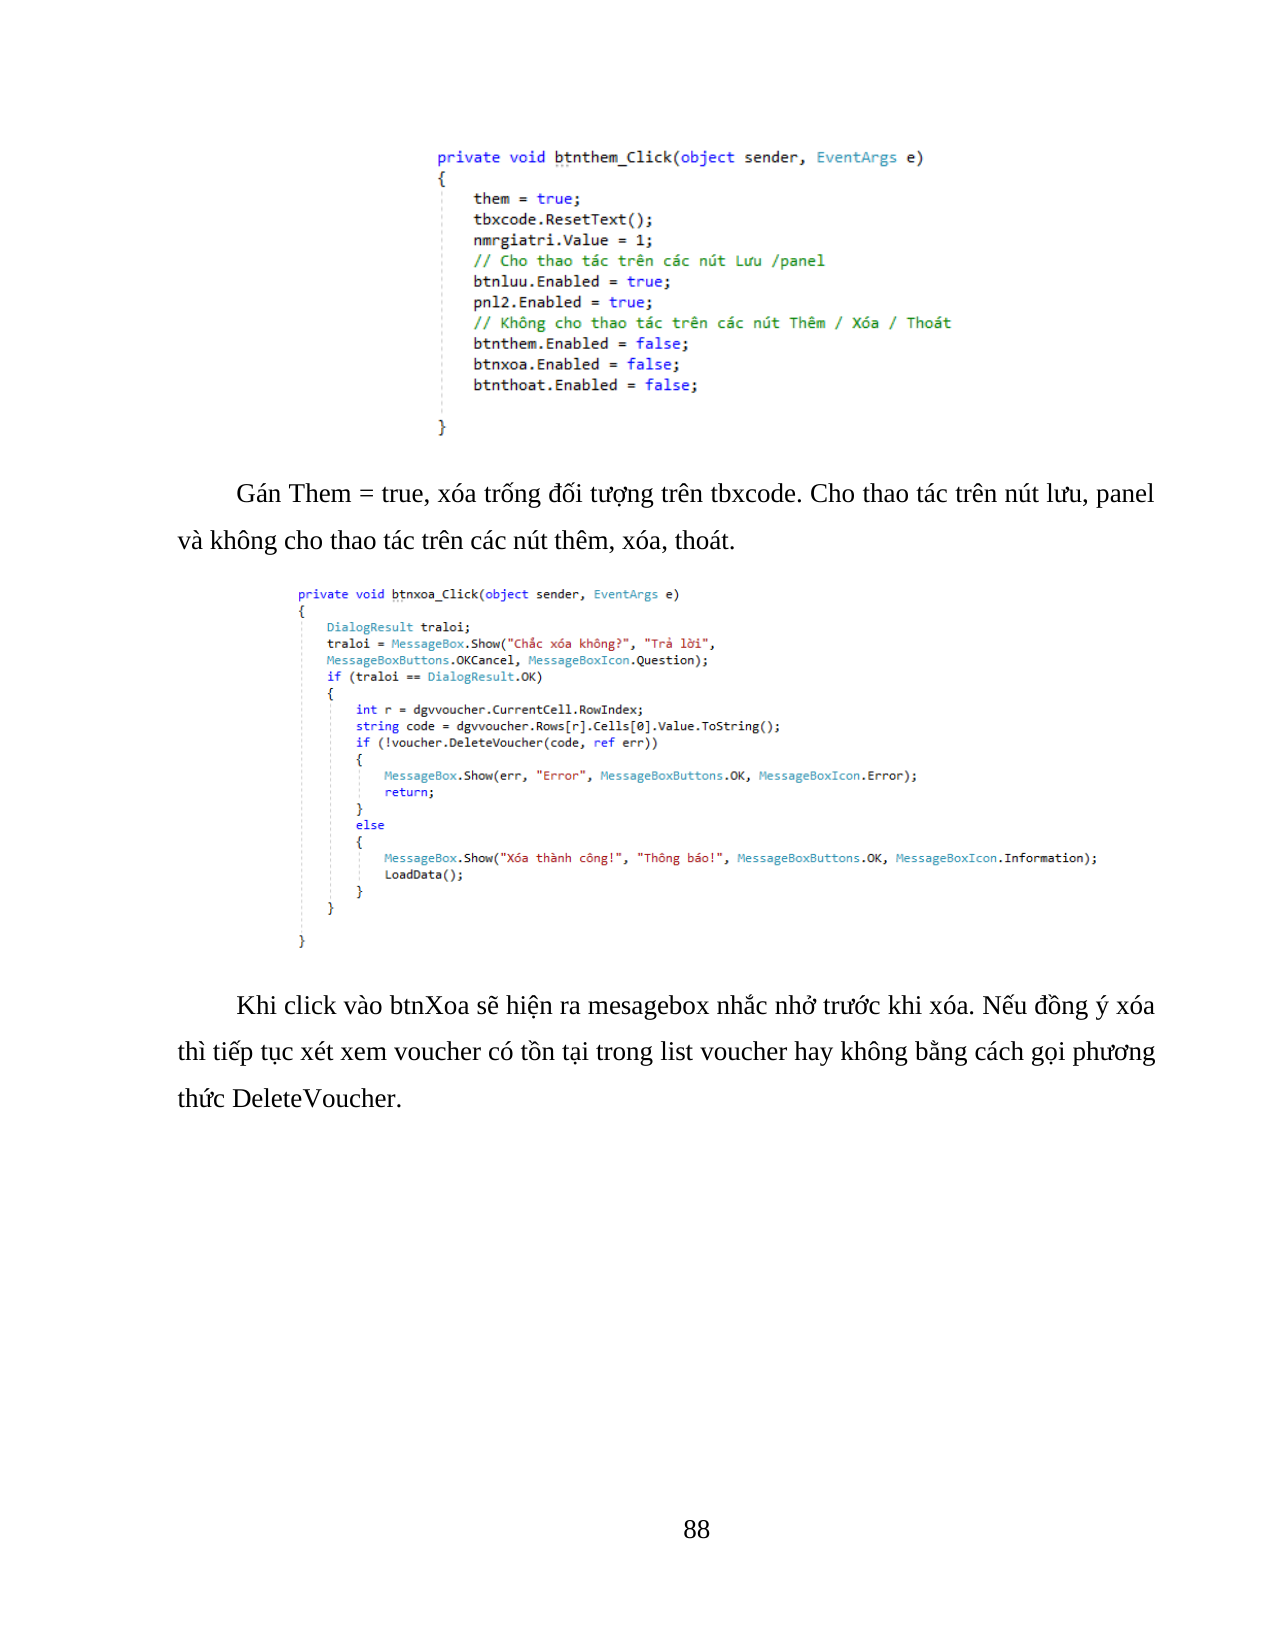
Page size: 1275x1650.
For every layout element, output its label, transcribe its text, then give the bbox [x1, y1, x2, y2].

picture [294, 587, 1099, 957]
text Gán Them = true, xóa trống đối tượng trên tbxcode. Cho thao tác trên nút lưu, panel và không cho thao tác trên các nút thêm, xóa, thoát. [177, 477, 1157, 555]
text Khi click vào btnXoa sẽ hiện ra mesagebox nhắc nhở trước khi xóa. Nếu đồng ý xóa thì tiếp tục xét xem voucher có tồn tại trong list voucher hay không bằng cách gọi phương thức DeleteVoucher. [177, 989, 1157, 1113]
picture [431, 147, 962, 446]
